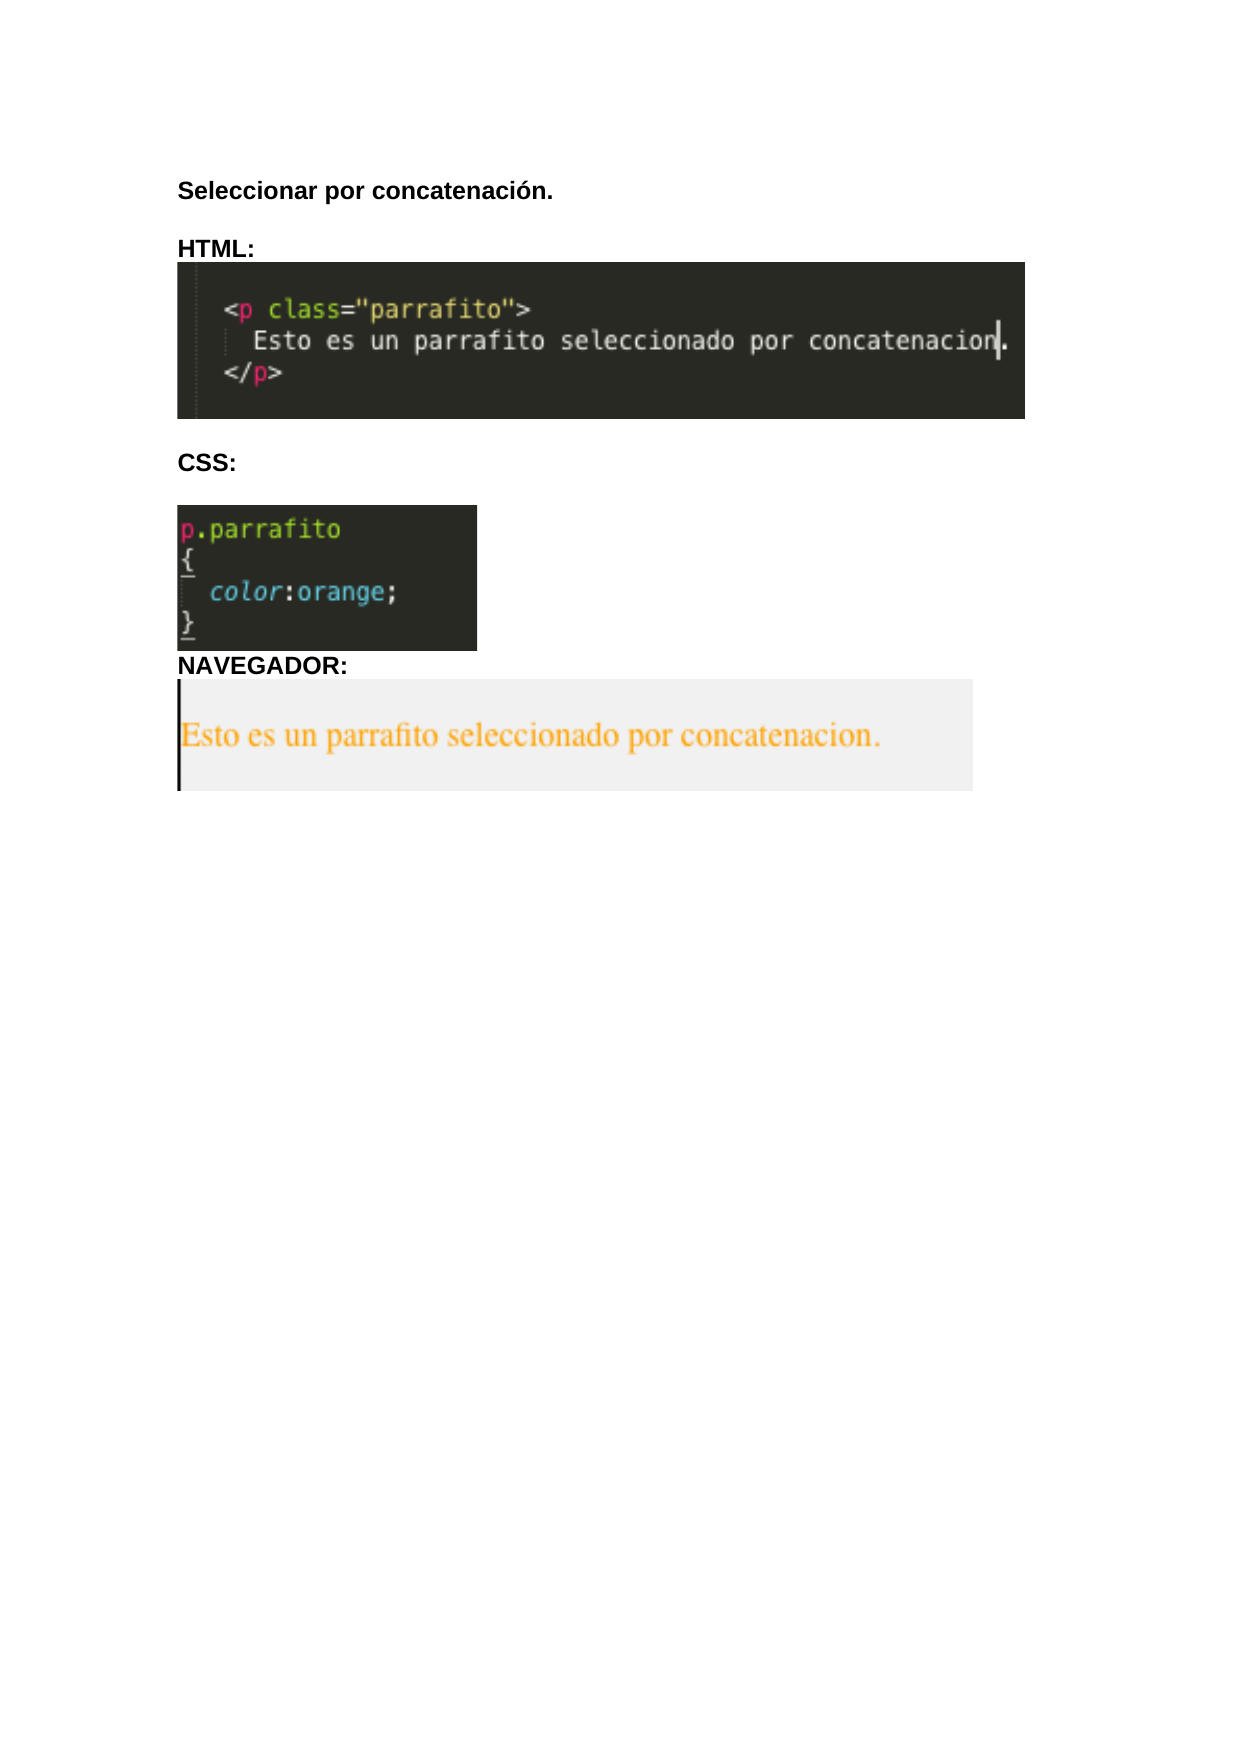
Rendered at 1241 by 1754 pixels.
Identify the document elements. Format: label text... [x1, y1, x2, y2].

picture [177, 262, 1025, 419]
text CSS: [177, 448, 1063, 476]
text HTML: [177, 234, 1063, 263]
picture [177, 679, 973, 791]
text Seleccionar por concatenación. [177, 176, 1063, 205]
text NAVEGADOR: [177, 651, 1063, 680]
picture [177, 505, 478, 651]
